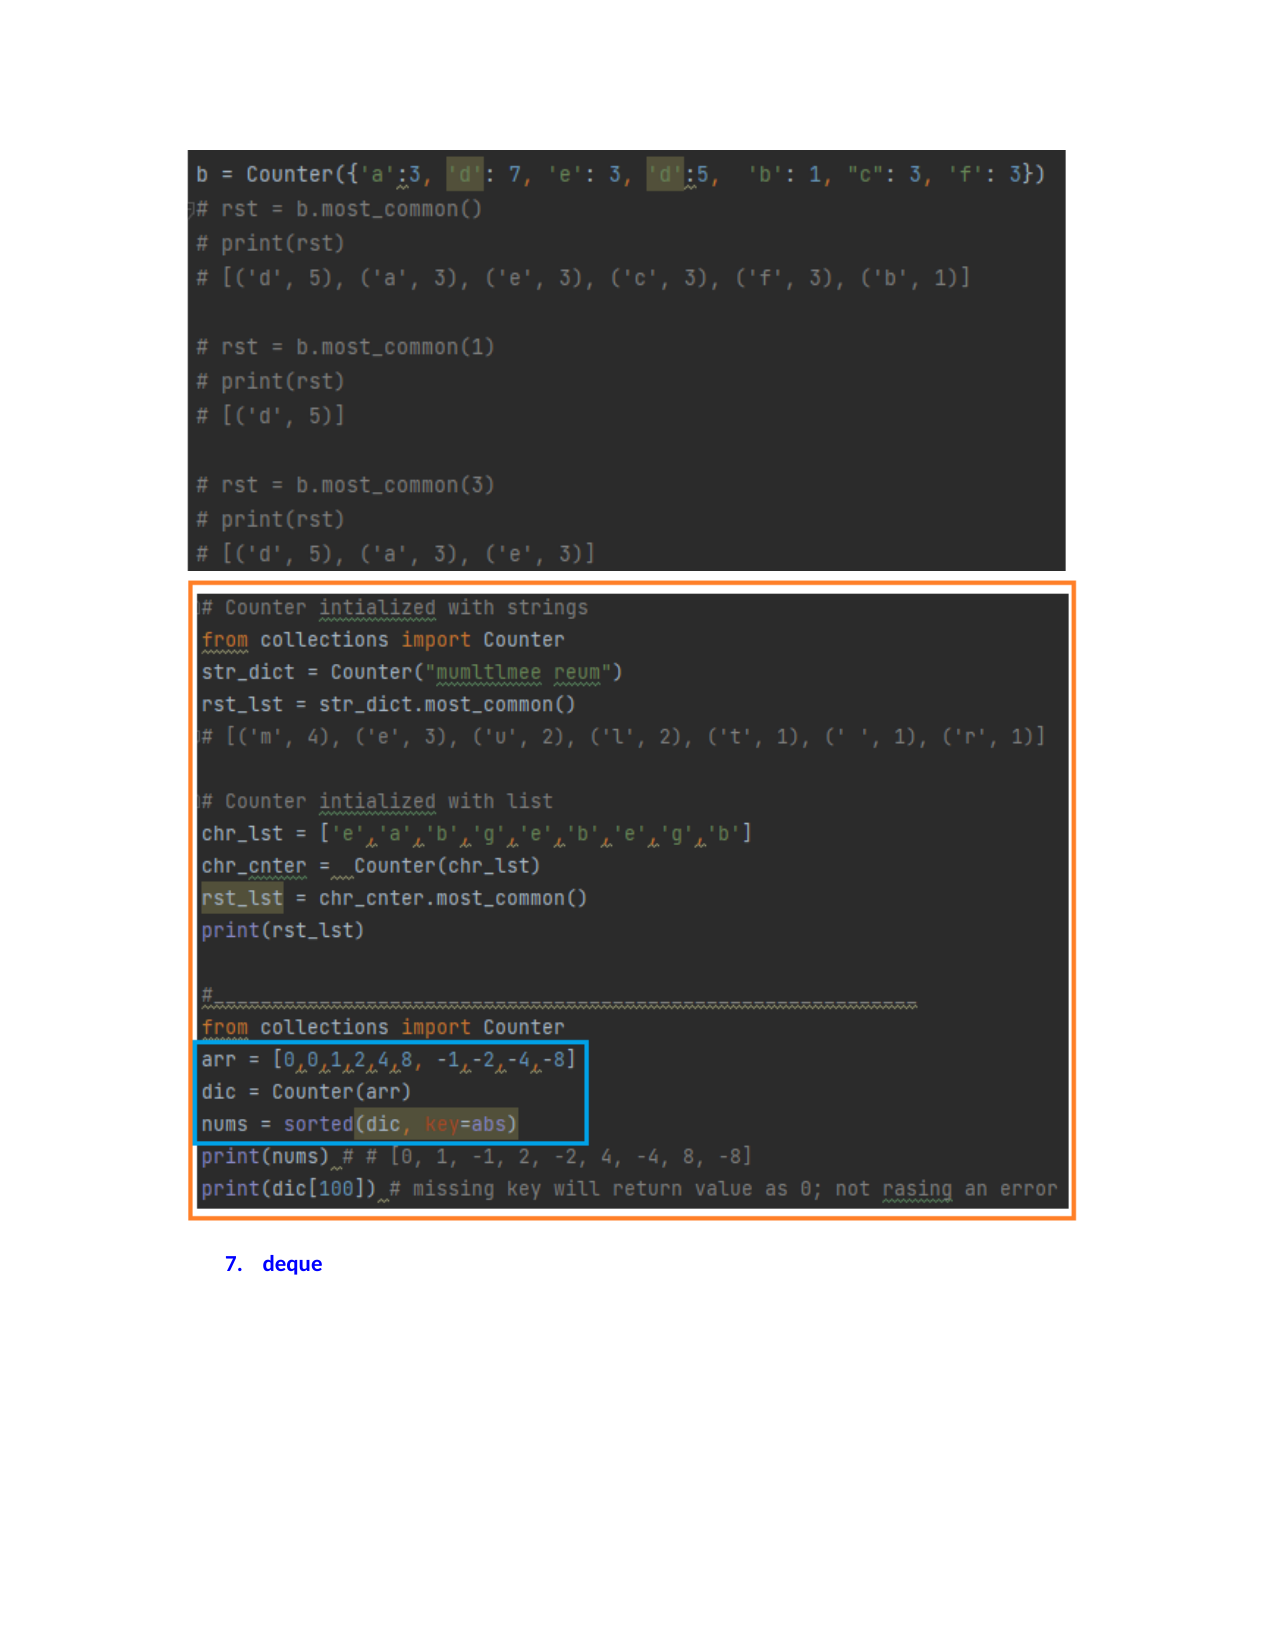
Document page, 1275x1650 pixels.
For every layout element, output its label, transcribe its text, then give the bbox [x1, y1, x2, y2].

picture [187, 150, 1066, 571]
list deque [225, 1249, 1087, 1277]
picture [187, 572, 1088, 1231]
